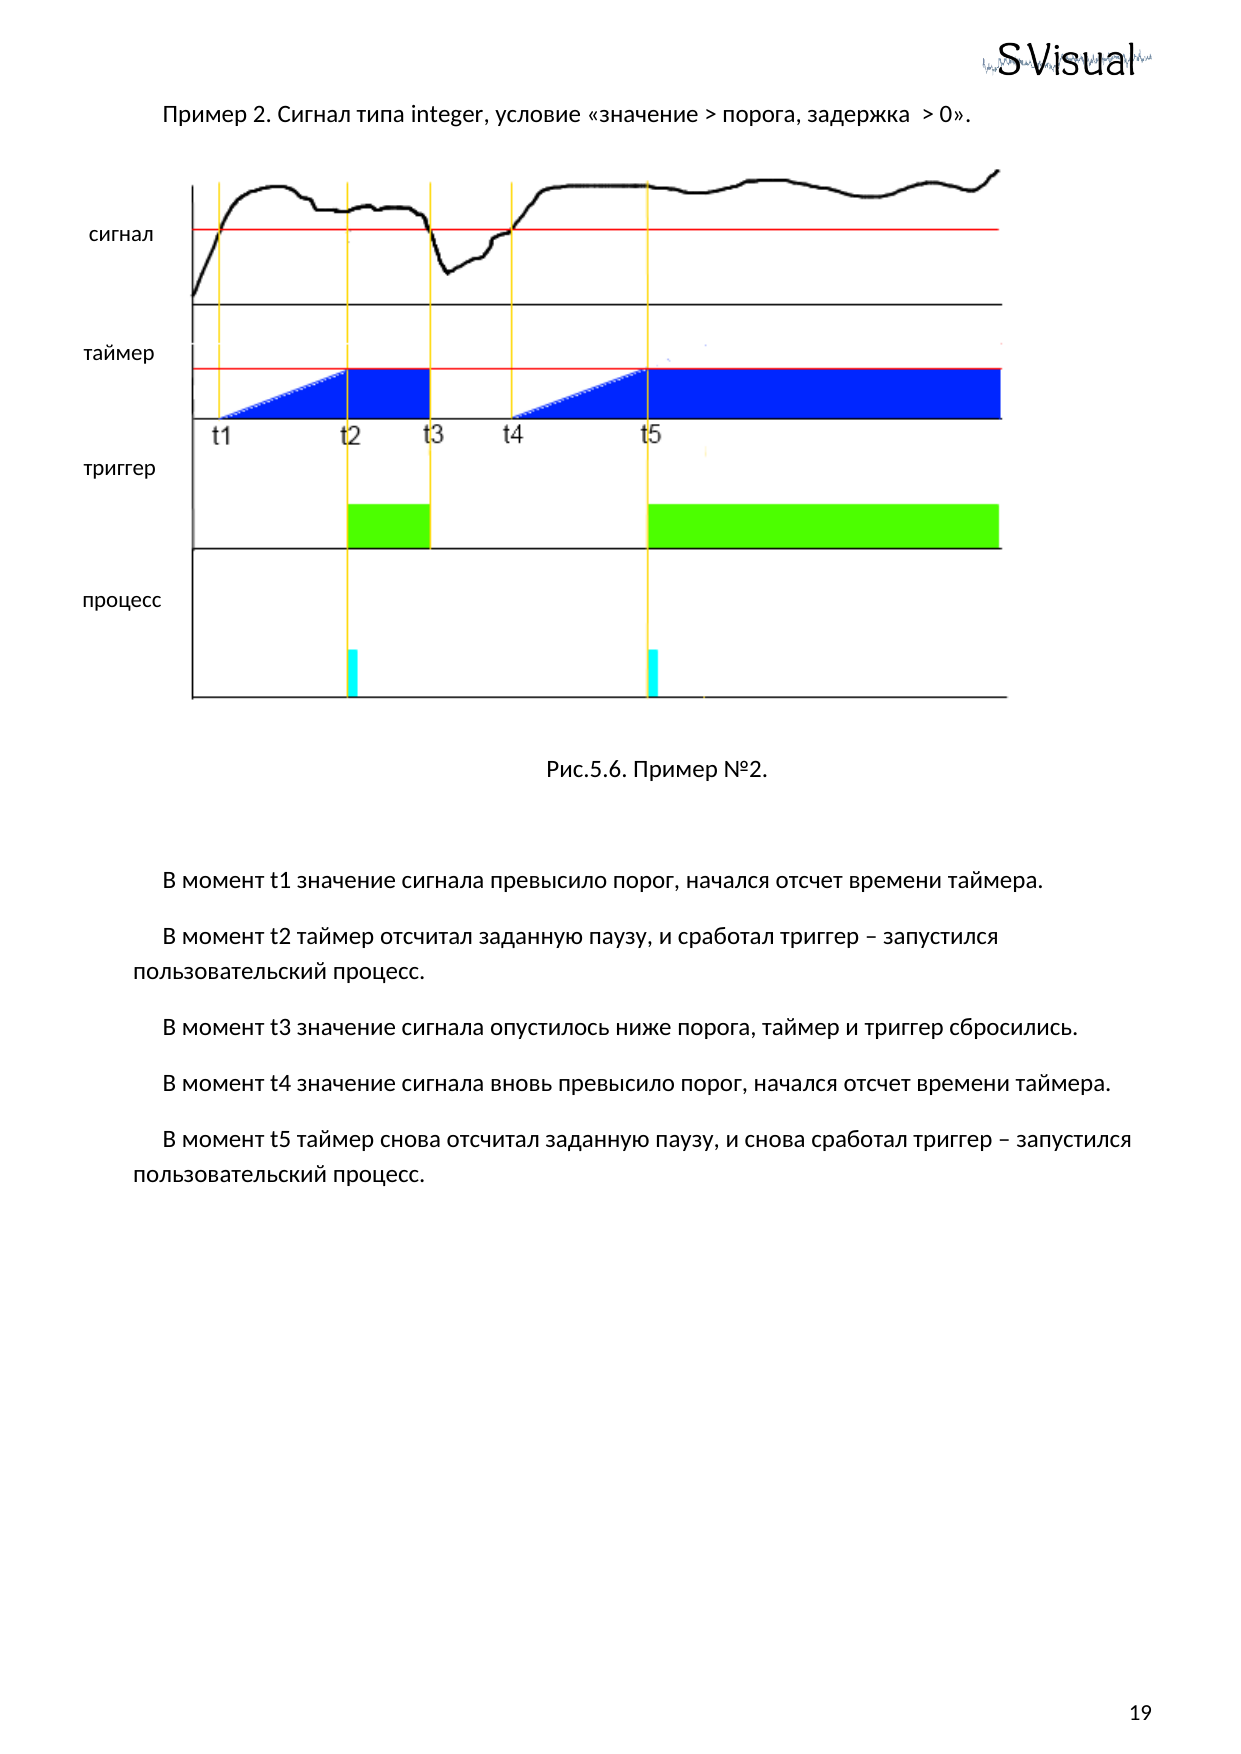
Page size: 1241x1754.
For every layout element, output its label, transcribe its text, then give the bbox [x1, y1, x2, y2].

picture [982, 29, 1152, 87]
text В момент t3 значение сигнала опустилось ниже порога, таймер и триггер сбросились. [133, 1011, 1152, 1042]
list Рис.5.6. Пример №2. [133, 753, 1152, 783]
text В момент t4 значение сигнала вновь превысило порог, начался отсчет времени таймера. [133, 1067, 1152, 1098]
text В момент t1 значение сигнала превысило порог, начался отсчет времени таймера. [133, 864, 1152, 895]
text В момент t5 таймер снова отсчитал заданную паузу, и снова сработал триггер – запустился пользовательский процесс. [133, 1123, 1152, 1188]
text Пример 2. Сигнал типа integer, условие «значение > порога, задержка > 0». [133, 98, 1152, 129]
text В момент t2 таймер отсчитал заданную паузу, и сработал триггер – запустился пользовательский процесс. [133, 920, 1152, 986]
picture [167, 154, 1029, 728]
